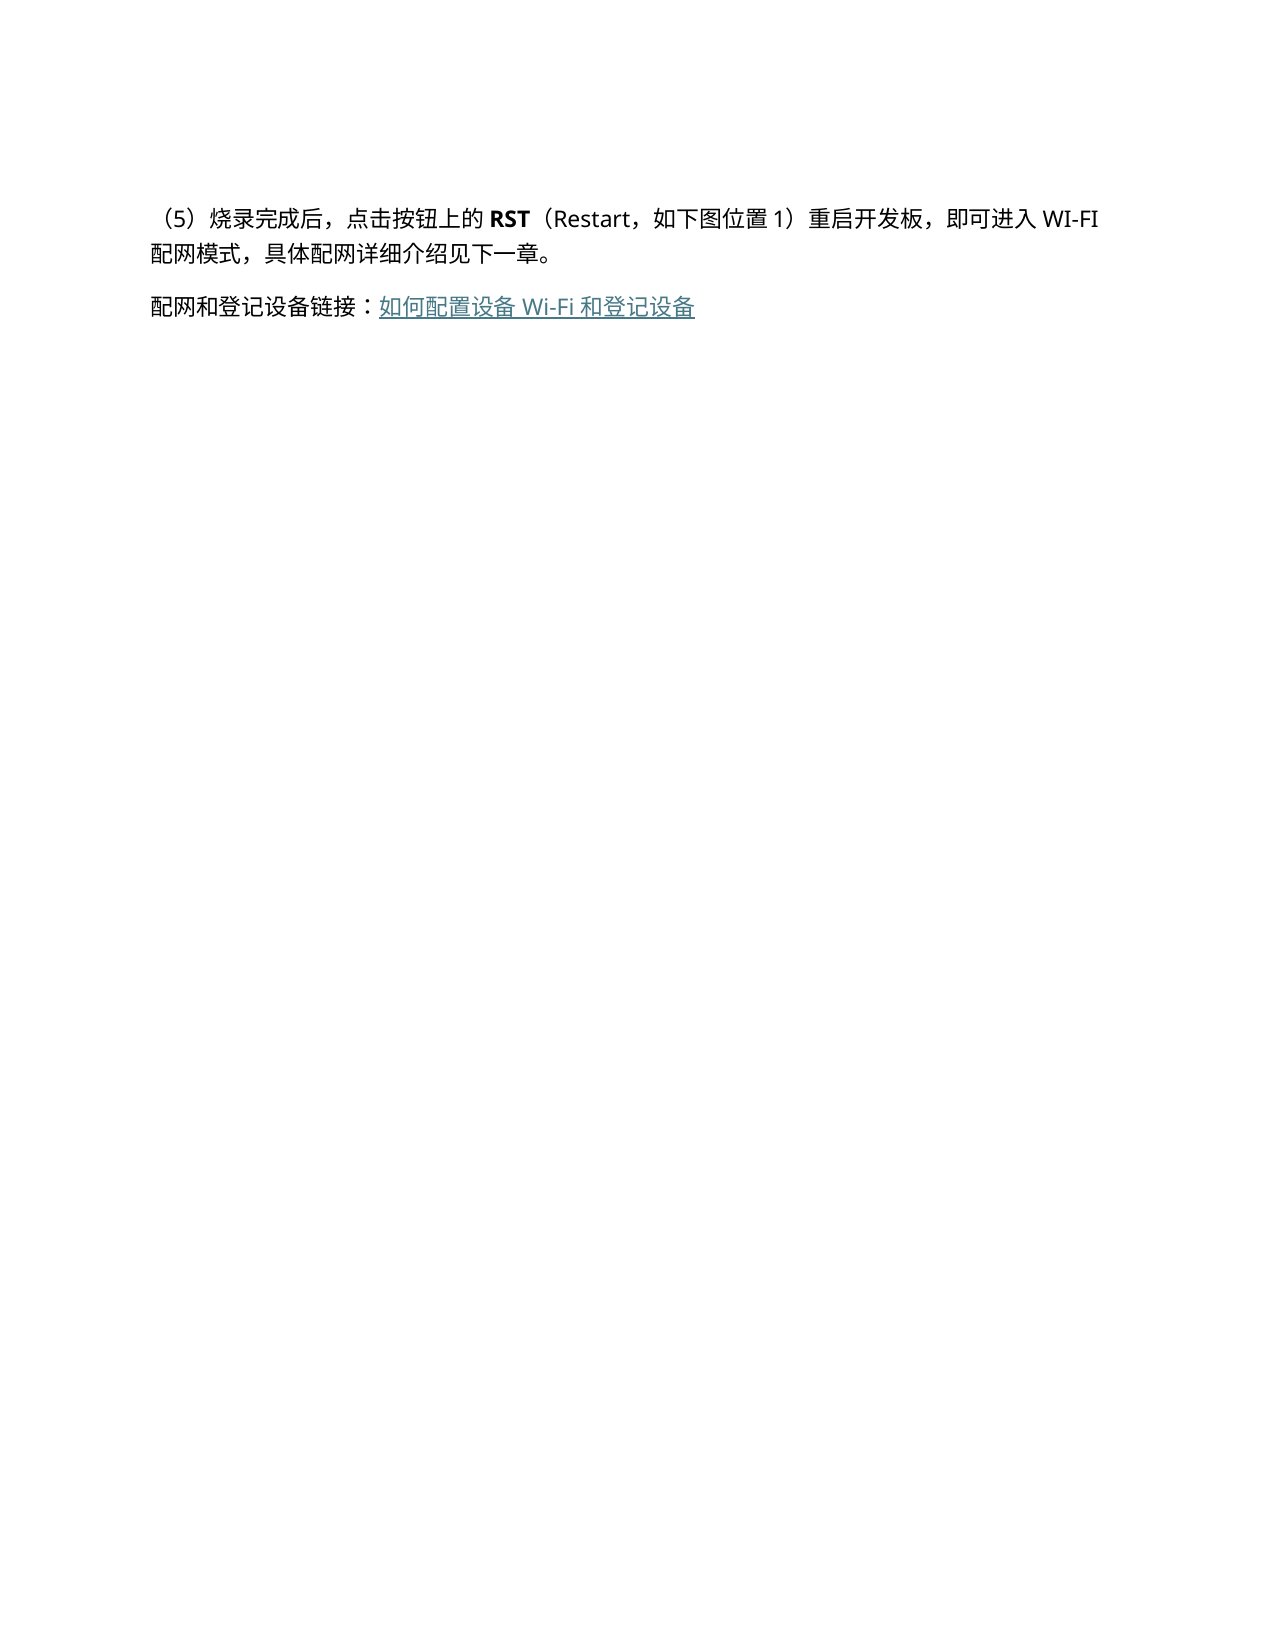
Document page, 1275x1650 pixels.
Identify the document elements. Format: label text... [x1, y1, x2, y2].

text 配网和登记设备链接：如何配置设备 Wi-Fi 和登记设备 [150, 289, 1125, 322]
text （5）烧录完成后，点击按钮上的 RST（Restart，如下图位置1）重启开发板，即可进入 WI-FI 配网模式，具体配网详细介绍见下一章。 [150, 200, 1125, 269]
